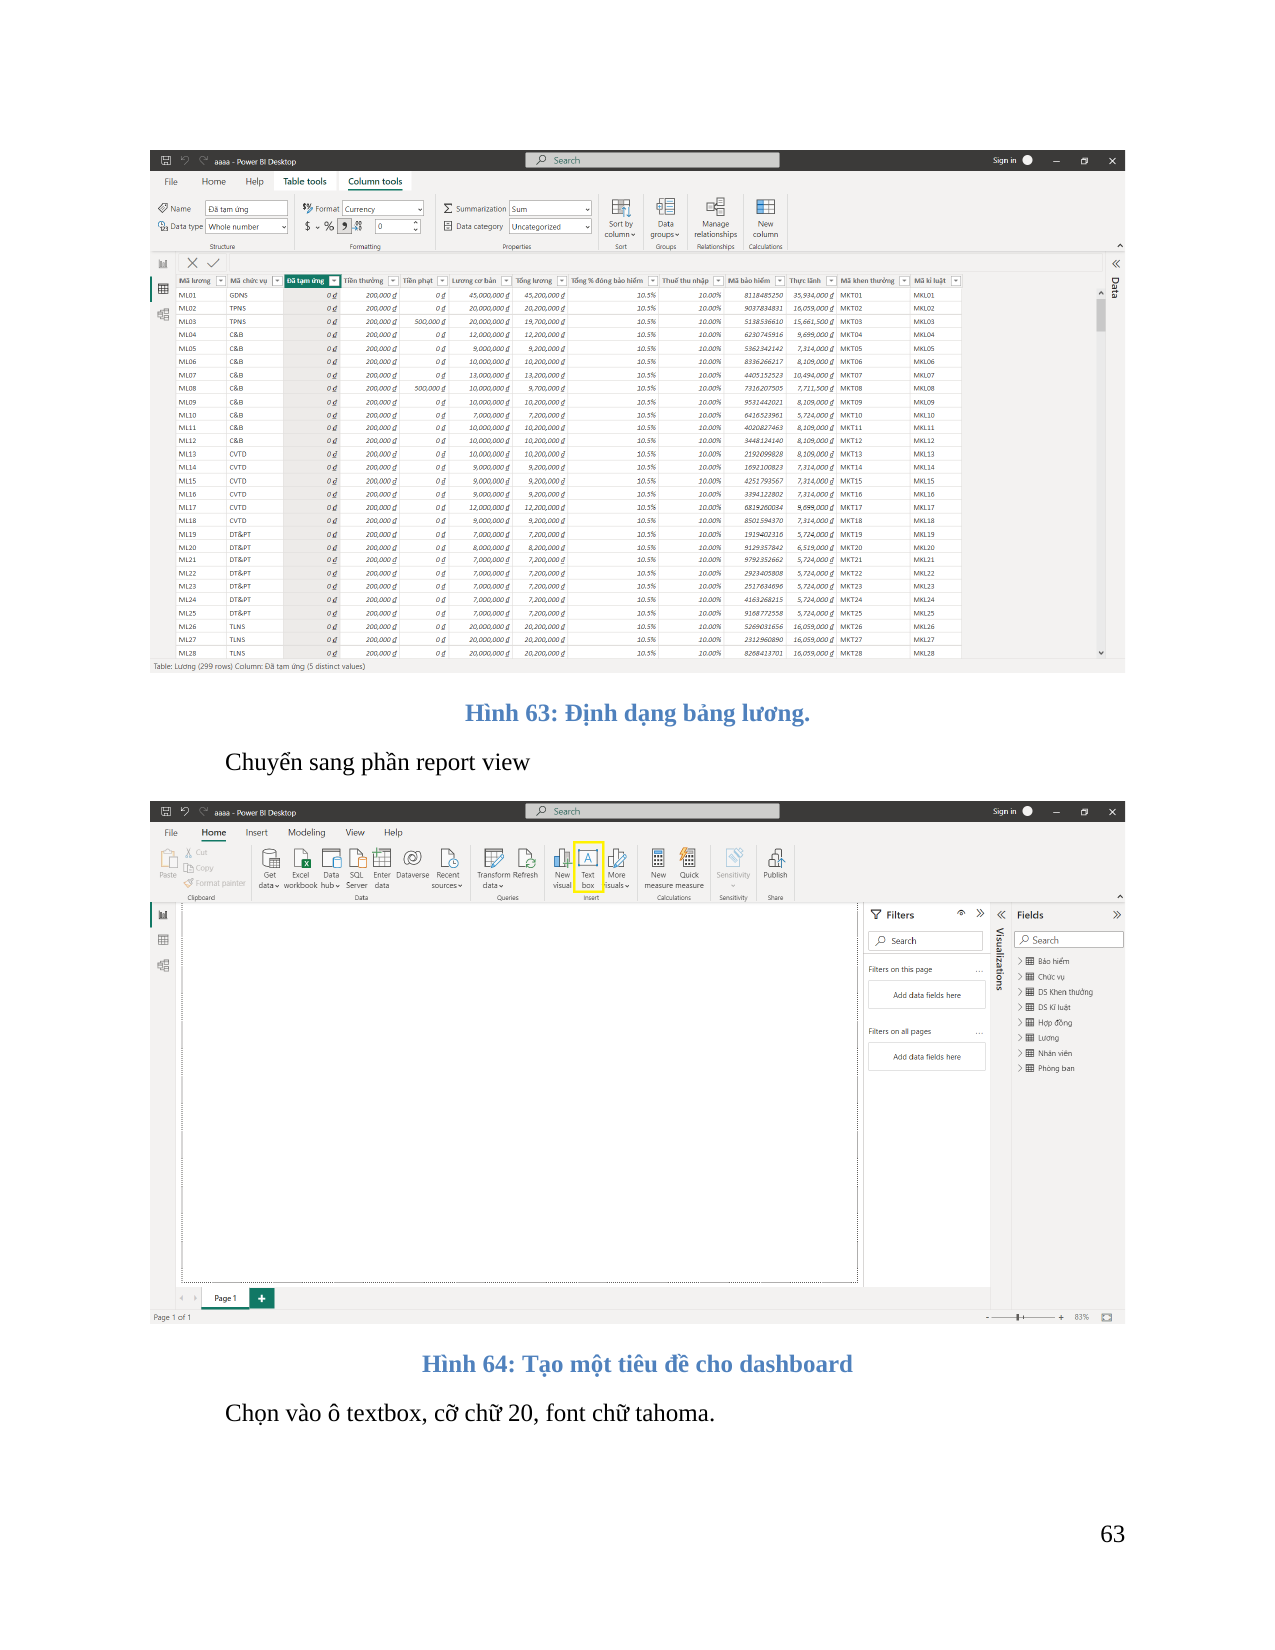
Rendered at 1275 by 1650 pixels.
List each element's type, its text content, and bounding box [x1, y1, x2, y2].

picture [150, 801, 1125, 1324]
text Hình 63: Định dạng bảng lương. [150, 698, 1125, 726]
text Hình 64: Tạo một tiêu đề cho dashboard [150, 1349, 1125, 1377]
text Chọn vào ô textbox, cỡ chữ 20, font chữ tahoma. [225, 1398, 1125, 1427]
picture [150, 150, 1125, 673]
text Chuyển sang phần report view [225, 747, 1125, 776]
